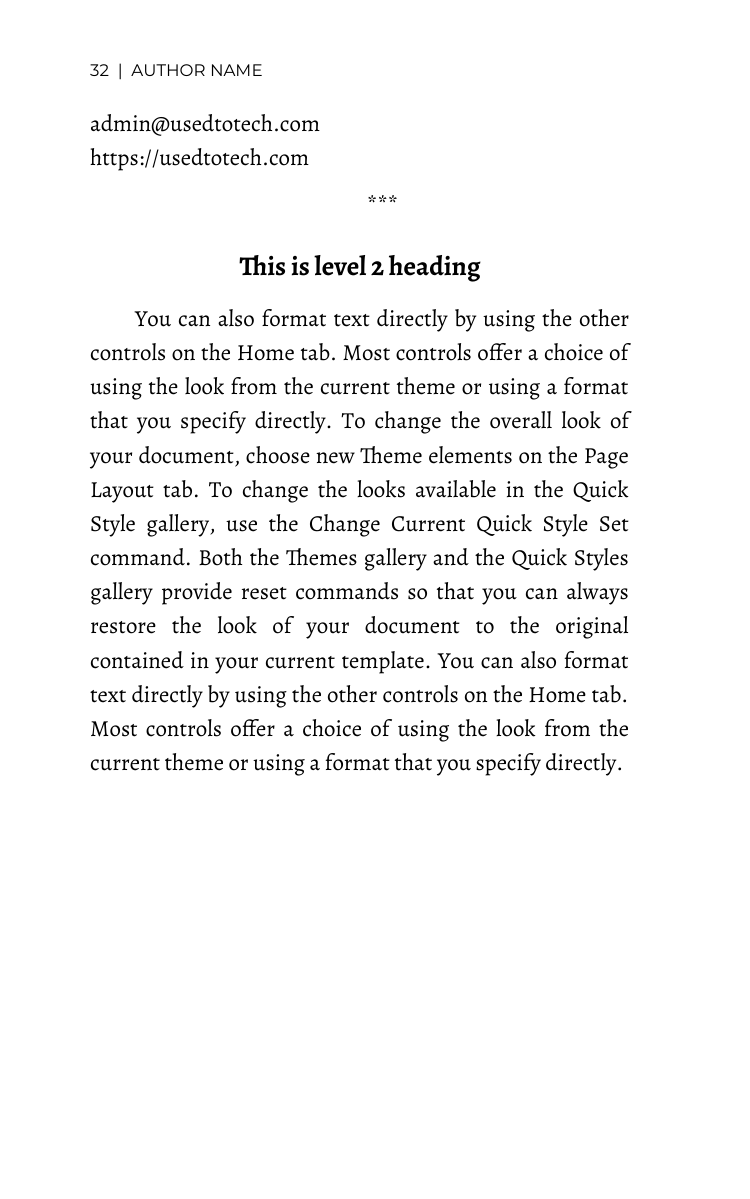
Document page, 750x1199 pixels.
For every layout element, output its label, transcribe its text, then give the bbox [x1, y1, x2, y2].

text *** [90, 189, 630, 220]
subtitle This is level 2 heading [90, 248, 630, 285]
text You can also format text directly by using the other controls on the Home tab. Most controls offer a choice of using the look from the current theme or using a format that you specify directly. To change the overall look of your document, choose new Theme elements on the Page Layout tab. To change the looks available in the Quick Style gallery, use the Change Current Quick Style Set command. Both the Themes gallery and the Quick Styles gallery provide reset commands so that you can always restore the look of your document to the original contained in your current template. You can also format text directly by using the other controls on the Home tab. Most controls offer a choice of using the look from the current theme or using a format that you specify directly. [90, 303, 630, 778]
text https://usedtotech.com [90, 142, 630, 173]
text admin@usedtotech.com [90, 108, 630, 139]
